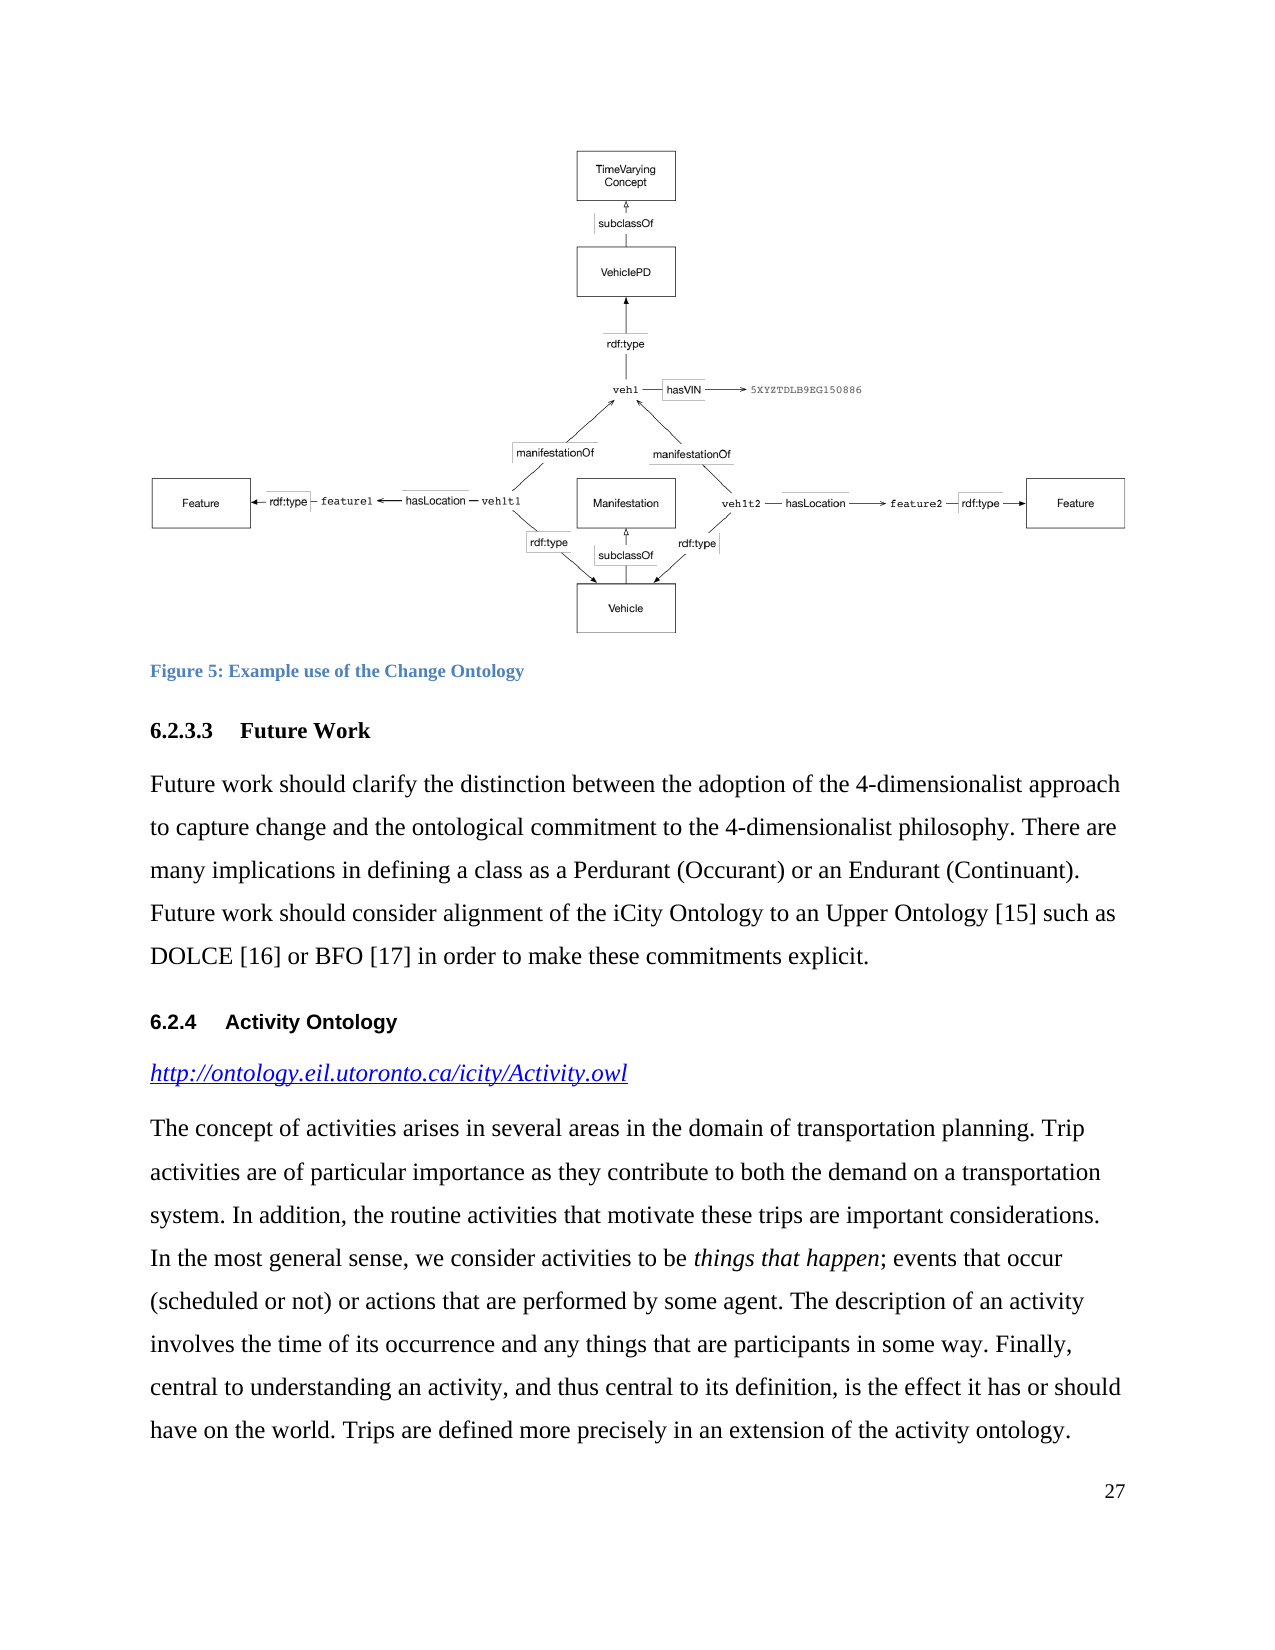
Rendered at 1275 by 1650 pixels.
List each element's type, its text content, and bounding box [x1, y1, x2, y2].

text Figure 5: Example use of the Change Ontology [150, 659, 1125, 681]
subtitle Future Work [150, 717, 1125, 743]
text http://ontology.eil.utoronto.ca/icity/Activity.owl [150, 1058, 1125, 1087]
text Future work should clarify the distinction between the adoption of the 4-dimensionalist approach to capture change and the ontological commitment to the 4-dimensionalist philosophy. There are many implications in defining a class as a Perdurant (Occurant) or an Endurant (Continuant). Future work should consider alignment of the iCity Ontology to an Upper Ontology [15] such as DOLCE [16] or BFO [17] in order to make these commitments explicit. [150, 769, 1125, 970]
text The concept of activities arises in several areas in the domain of transportation planning. Trip activities are of particular importance as they contribute to both the demand on a transportation system. In addition, the routine activities that motivate these trips are important considerations. In the most general sense, we consider activities to be things that happen; events that occur (scheduled or not) or actions that are performed by some agent. The description of an activity involves the time of its occurrence and any things that are participants in some way. Finally, central to understanding an activity, and thus central to its definition, is the effect it has or should have on the world. Trips are defined more precisely in an extension of the activity ontology. [150, 1113, 1125, 1444]
subtitle Activity Ontology [150, 1009, 1125, 1033]
